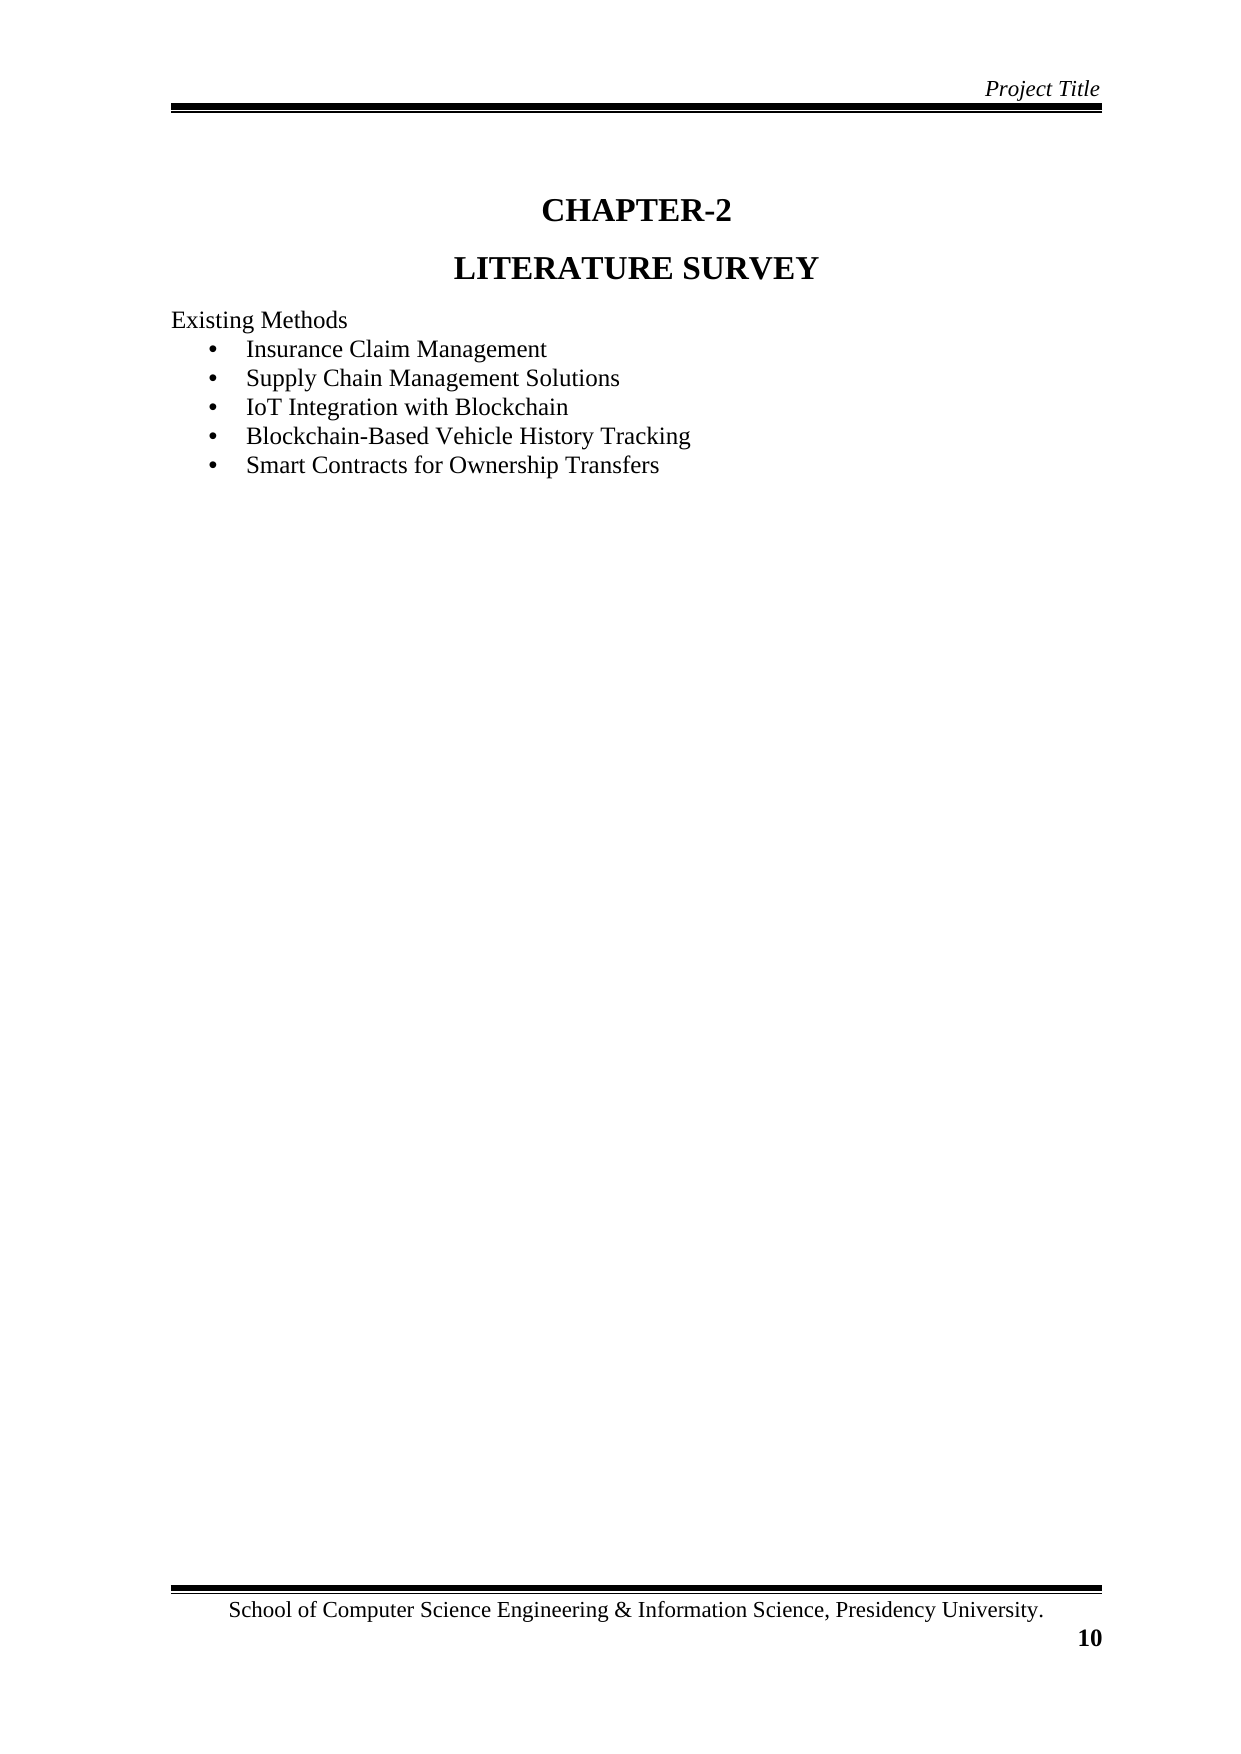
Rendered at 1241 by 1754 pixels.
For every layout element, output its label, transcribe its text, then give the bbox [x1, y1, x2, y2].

list Smart Contracts for Ownership Transfers [208, 449, 1102, 478]
list Blockchain-Based Vehicle History Tracking [208, 421, 1102, 449]
text LITERATURE SURVEY [171, 248, 1102, 286]
list IoT Integration with Blockchain [208, 392, 1102, 421]
list Insurance Claim Management [208, 334, 1102, 363]
list Supply Chain Management Solutions [208, 363, 1102, 392]
text Existing Methods [171, 305, 1102, 334]
text CHAPTER-2 [171, 190, 1102, 229]
